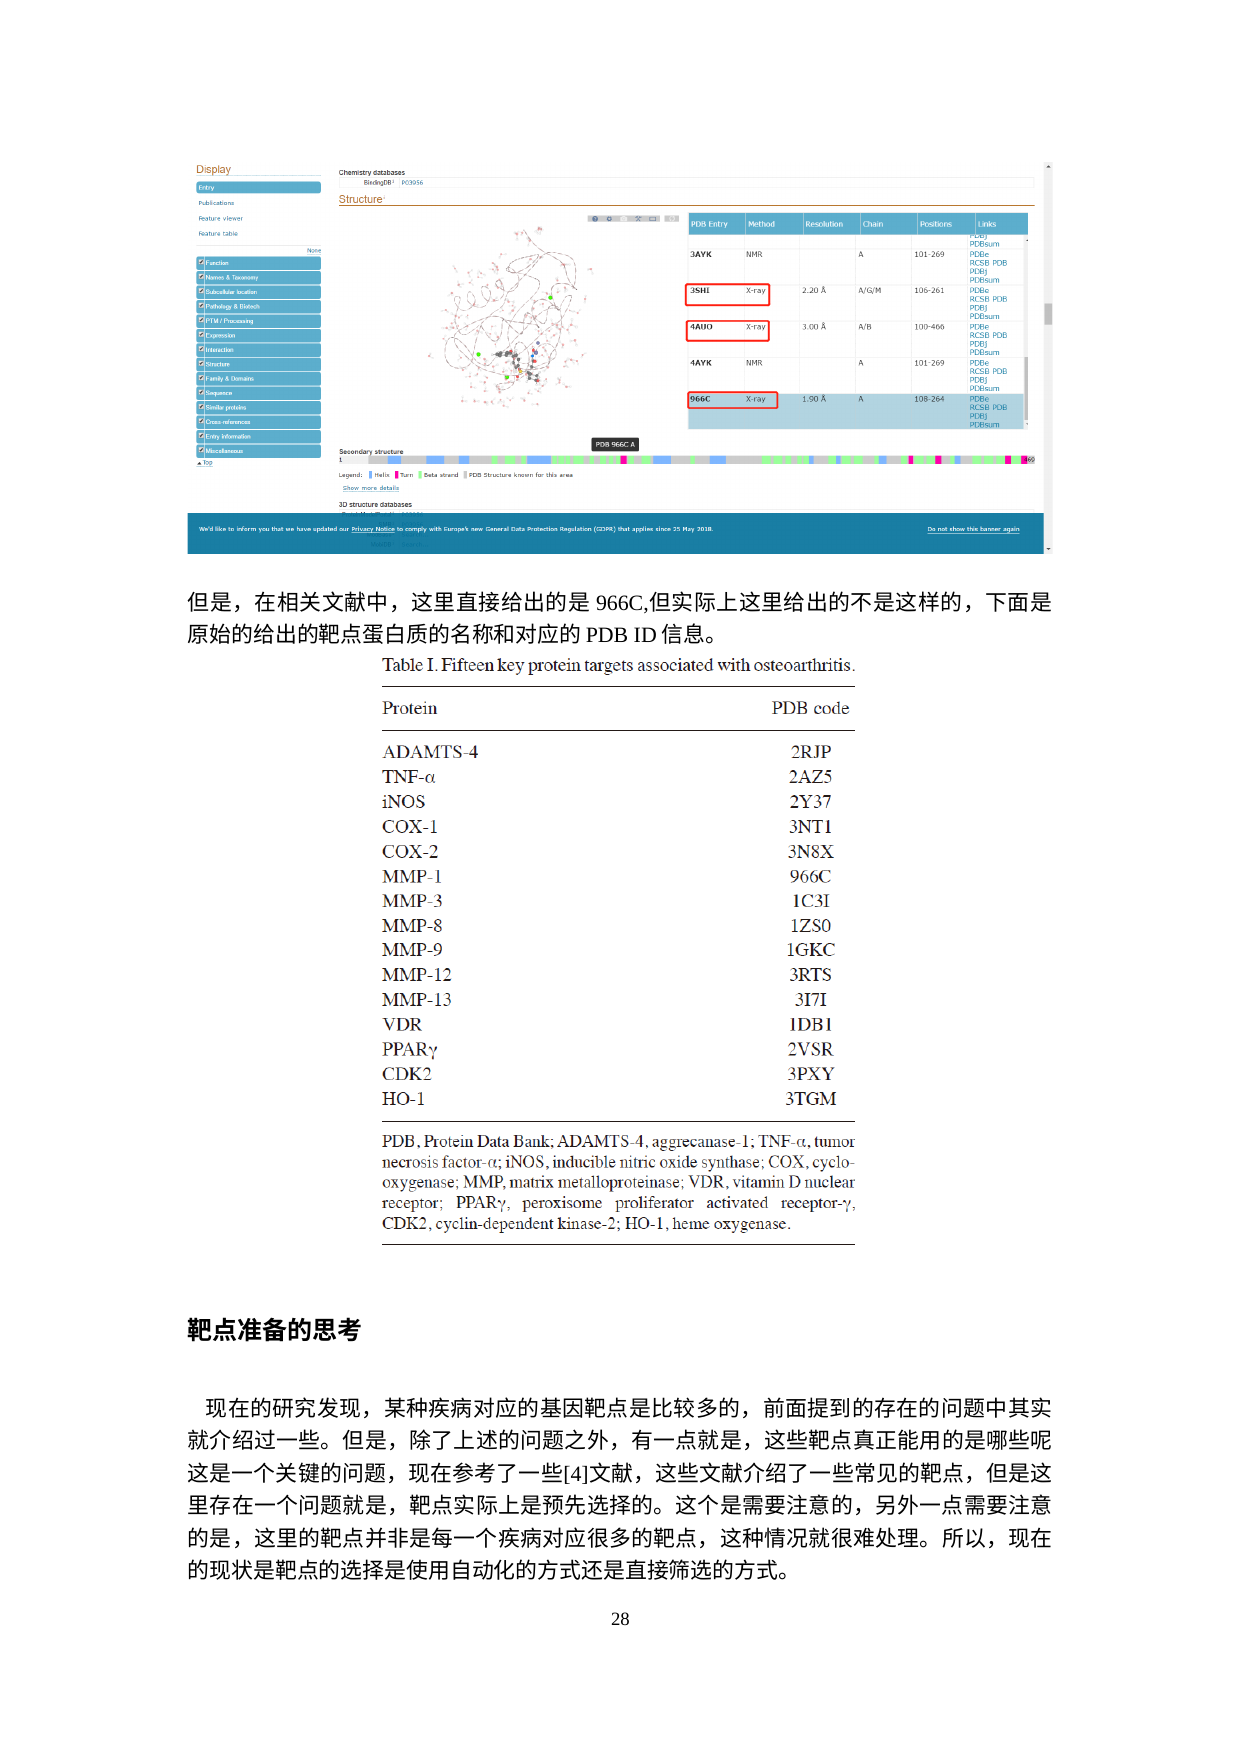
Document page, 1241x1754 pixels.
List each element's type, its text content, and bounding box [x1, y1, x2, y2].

text 但是，在相关文献中，这里直接给出的是966C,但实际上这里给出的不是这样的，下面是原始的给出的靶点蛋白质的名称和对应的PDB ID信息。 [187, 584, 1053, 649]
subtitle 靶点准备的思考 [187, 1296, 1053, 1361]
text 现在的研究发现，某种疾病对应的基因靶点是比较多的，前面提到的存在的问题中其实就介绍过一些。但是，除了上述的问题之外，有一点就是，这些靶点真正能用的是哪些呢，这是一个关键的问题，现在参考了一些[4]文献，这些文献介绍了一些常见的靶点，但是这里存在一个问题就是，靶点实际上是预先选择的。这个是需要注意的，另外一点需要注意的是，这里的靶点并非是每一个疾病对应很多的靶点，这种情况就很难处理。所以，现在的现状是靶点的选择是使用自动化的方式还是直接筛选的方式。 [187, 1390, 1053, 1585]
picture [373, 649, 867, 1252]
picture [187, 162, 1053, 554]
